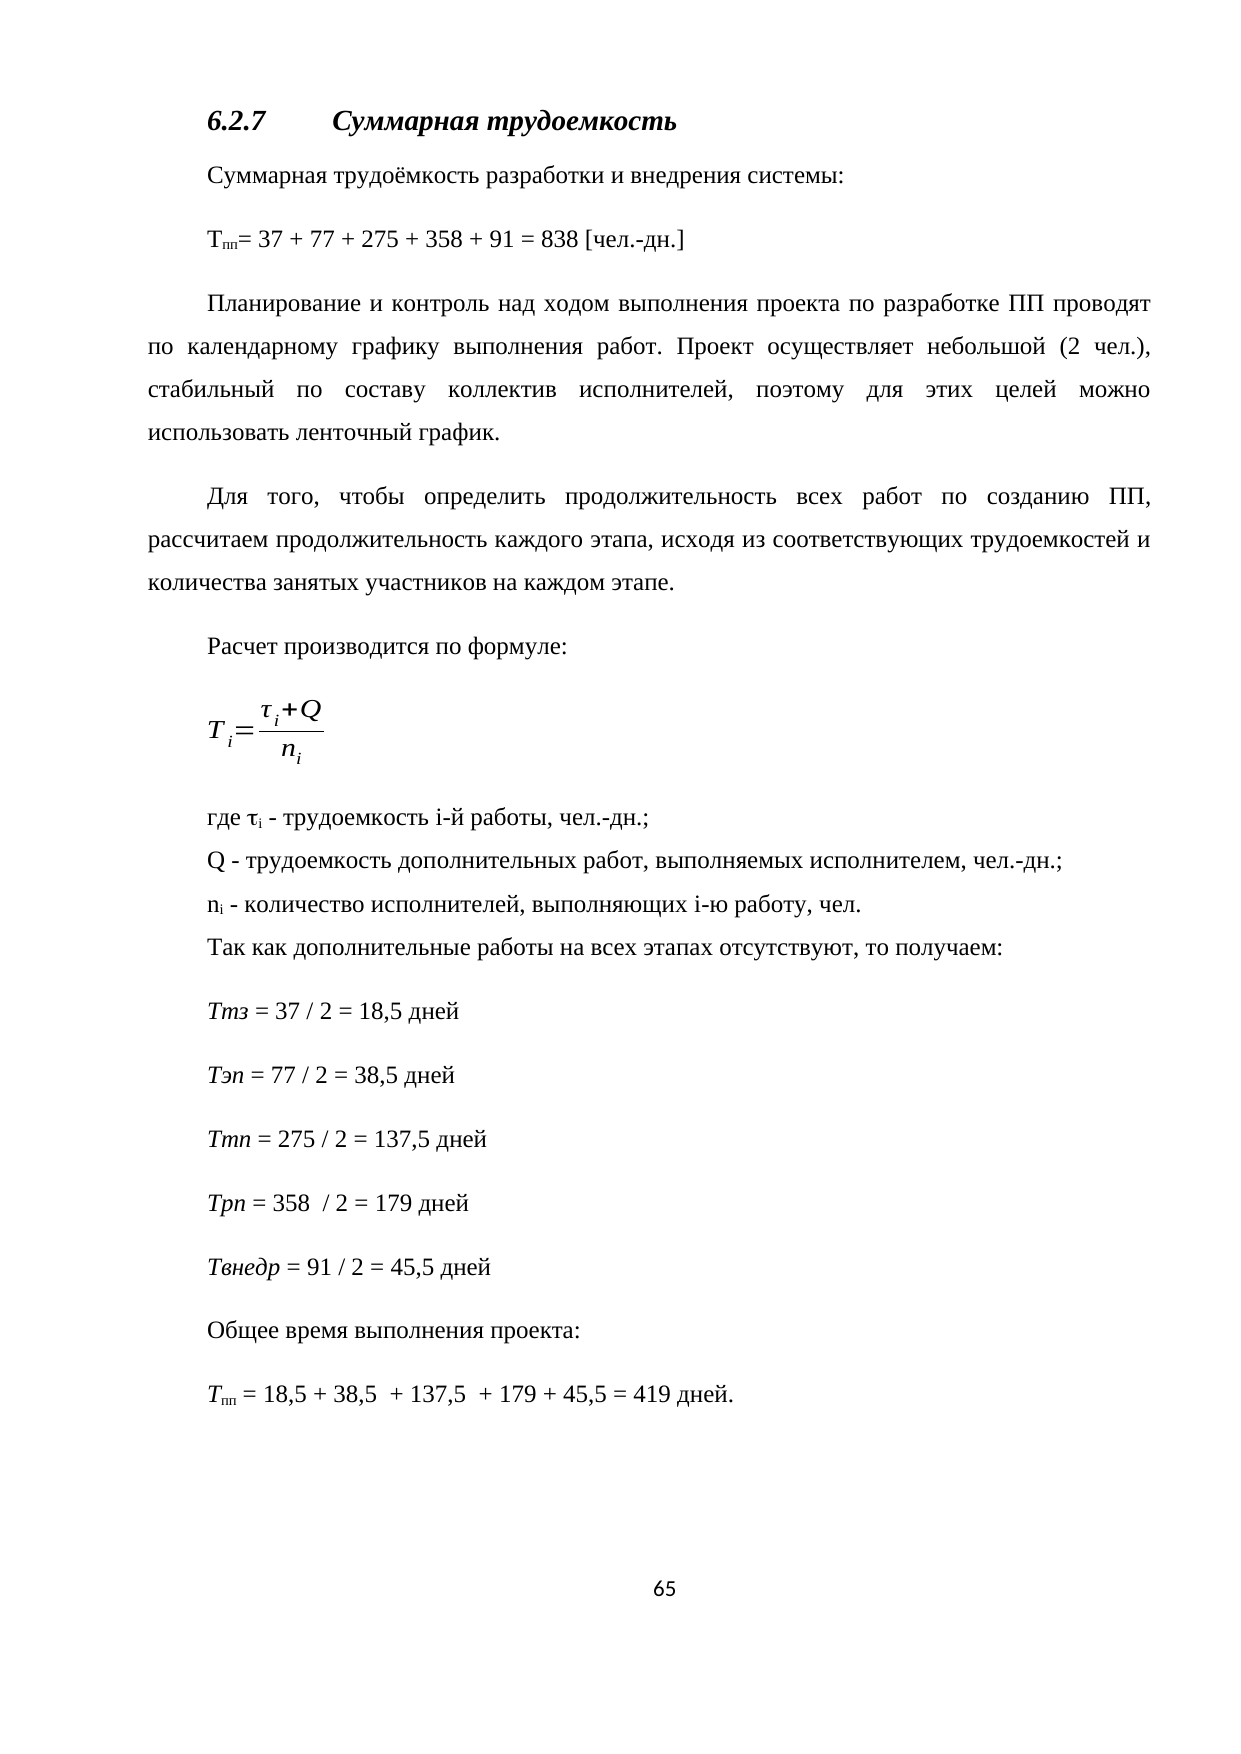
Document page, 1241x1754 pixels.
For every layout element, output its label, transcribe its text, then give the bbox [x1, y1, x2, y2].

text Tпп= 37 + 77 + 275 + 358 + 91 = 838 [чел.-дн.] [148, 224, 1152, 253]
text Tтз = 37 / 2 = 18,5 дней [148, 996, 1152, 1024]
text ni - количество исполнителей, выполняющих i-ю работу, чел. [148, 889, 1152, 917]
text Tтп = 275 / 2 = 137,5 дней [148, 1124, 1152, 1152]
subtitle Суммарная трудоемкость [148, 103, 1152, 137]
text Планирование и контроль над ходом выполнения проекта по разработке ПП проводят по календарному графику выполнения работ. Проект осуществляет небольшой (2 чел.), стабильный по составу коллектив исполнителей, поэтому для этих целей можно использовать ленточный график. [148, 288, 1152, 446]
text где i - трудоемкость i-й работы, чел.-дн.; [148, 802, 1152, 831]
text Расчет производится по формуле: [148, 631, 1152, 660]
text Tвнедр = 91 / 2 = 45,5 дней [148, 1252, 1152, 1280]
text Для того, чтобы определить продолжительность всех работ по созданию ПП, рассчитаем продолжительность каждого этапа, исходя из соответствующих трудоемкостей и количества занятых участников на каждом этапе. [148, 481, 1152, 596]
text Суммарная трудоёмкость разработки и внедрения системы: [148, 160, 1152, 189]
text Так как дополнительные работы на всех этапах отсутствуют, то получаем: [148, 932, 1152, 961]
text Q - трудоемкость дополнительных работ, выполняемых исполнителем, чел.-дн.; [148, 846, 1152, 874]
text Tрп = 358 / 2 = 179 дней [148, 1188, 1152, 1216]
text Tпп = 18,5 + 38,5 + 137,5 + 179 + 45,5 = 419 дней. [148, 1379, 1152, 1408]
text Общее время выполнения проекта: [148, 1316, 1152, 1344]
text Tэп = 77 / 2 = 38,5 дней [148, 1060, 1152, 1088]
